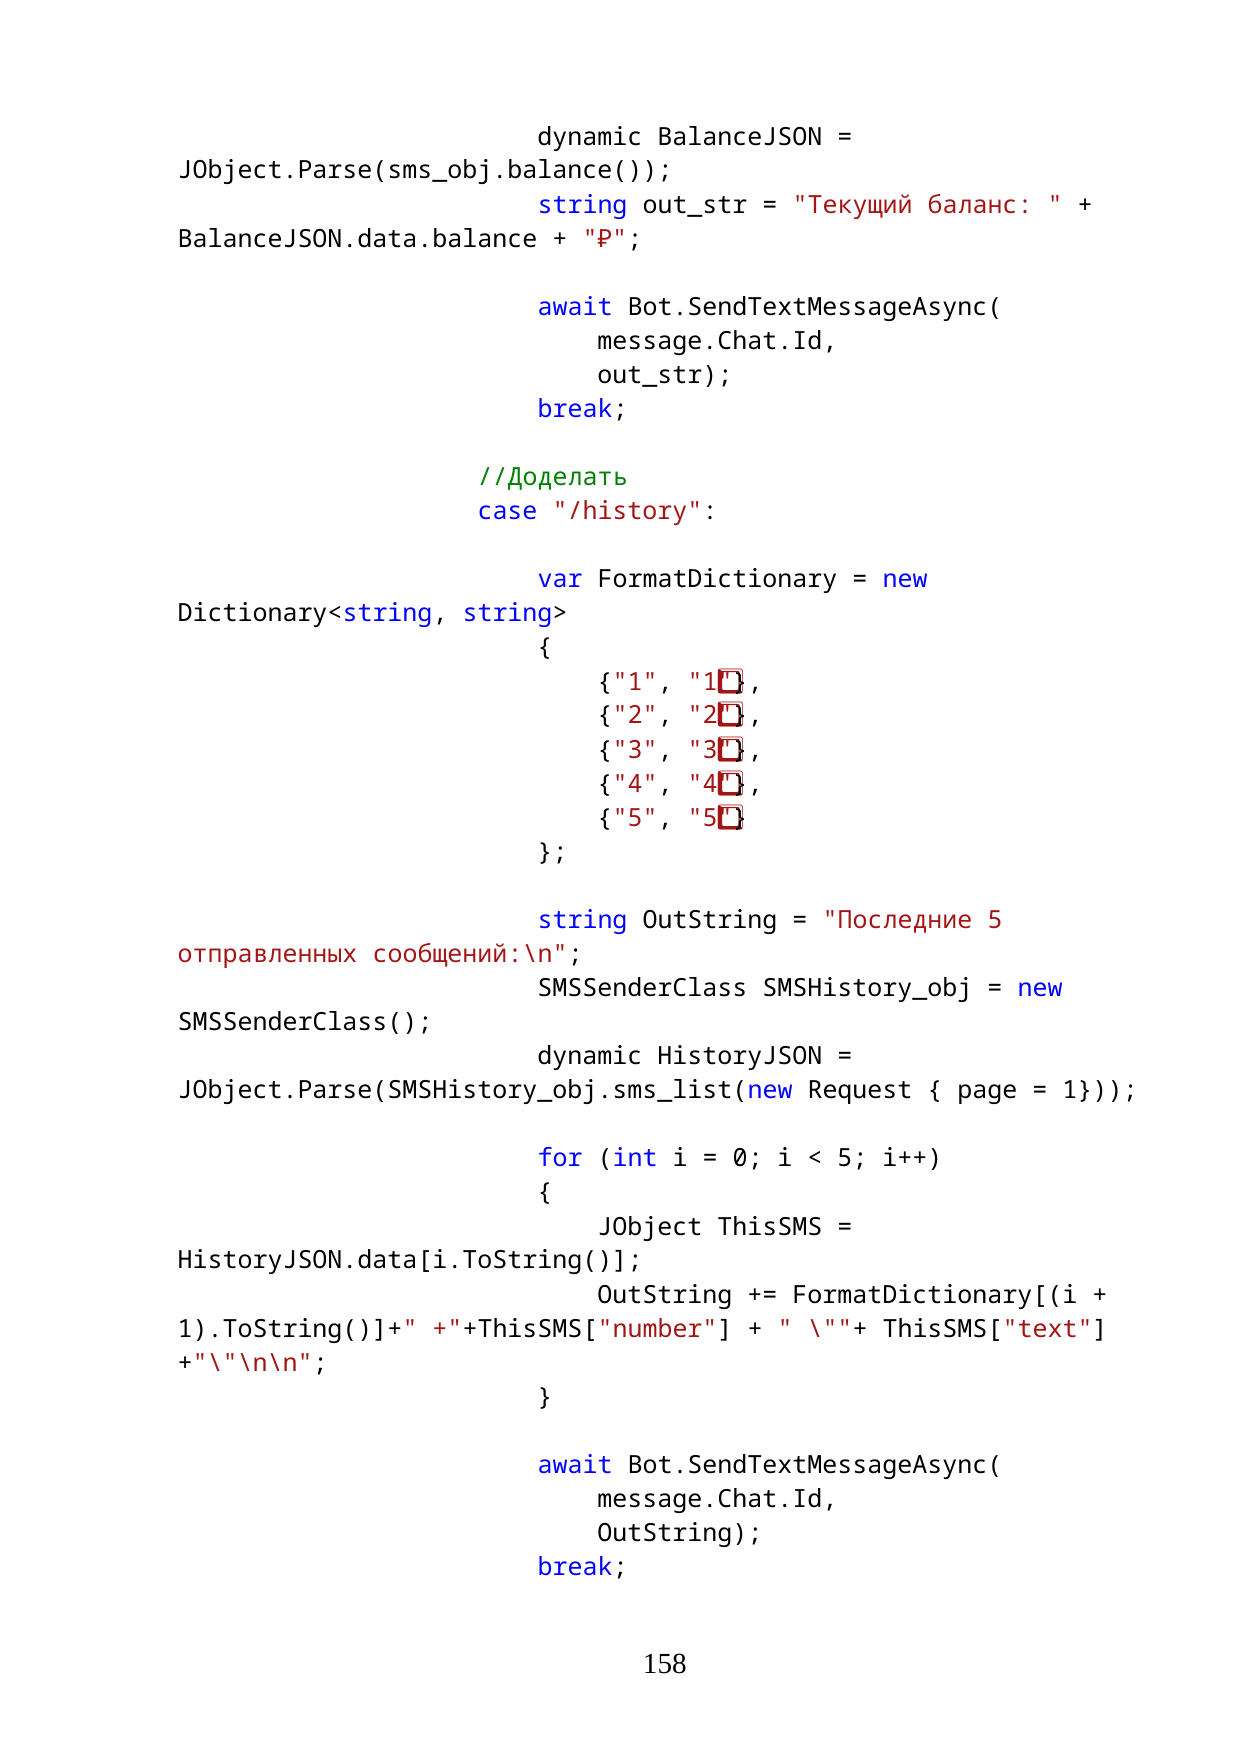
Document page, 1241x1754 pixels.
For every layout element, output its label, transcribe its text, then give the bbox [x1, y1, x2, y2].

text dynamic BalanceJSON = JObject.Parse(sms_obj.balance()); [177, 118, 1152, 186]
text OutString); [177, 1515, 1152, 1549]
text string OutString = "Последние 5 отправленных сообщений:\n"; [177, 902, 1152, 970]
text string out_str = "Текущий баланс: " + BalanceJSON.data.balance + "₽"; [177, 186, 1152, 254]
text message.Chat.Id, [177, 1481, 1152, 1515]
text var FormatDictionary = new Dictionary<string, string> [177, 561, 1152, 629]
text }; [177, 833, 1152, 867]
text {"3", "3️⃣"}, [177, 731, 1152, 765]
text out_str); [177, 357, 1152, 391]
text message.Chat.Id, [177, 322, 1152, 357]
text } [177, 1378, 1152, 1412]
text OutString += FormatDictionary[(i + 1).ToString()]+" +"+ThisSMS["number"] + " \""+ ThisSMS["text"]+"\"\n\n"; [177, 1276, 1152, 1378]
text await Bot.SendTextMessageAsync( [177, 288, 1152, 322]
text JObject ThisSMS = HistoryJSON.data[i.ToString()]; [177, 1208, 1152, 1276]
text case "/history": [177, 493, 1152, 527]
text {"1", "1️⃣"}, [177, 663, 1152, 697]
text dynamic HistoryJSON = JObject.Parse(SMSHistory_obj.sms_list(new Request { page = 1})); [177, 1038, 1152, 1106]
text {"4", "4️⃣"}, [177, 765, 1152, 799]
text {"5", "5️⃣"} [177, 799, 1152, 833]
text //Доделать [177, 459, 1152, 493]
text {"2", "2️⃣"}, [177, 697, 1152, 731]
text SMSSenderClass SMSHistory_obj = new SMSSenderClass(); [177, 970, 1152, 1038]
text for (int i = 0; i < 5; i++) [177, 1140, 1152, 1174]
text { [177, 629, 1152, 663]
text await Bot.SendTextMessageAsync( [177, 1447, 1152, 1481]
text { [177, 1174, 1152, 1208]
text break; [177, 391, 1152, 425]
text break; [177, 1549, 1152, 1583]
